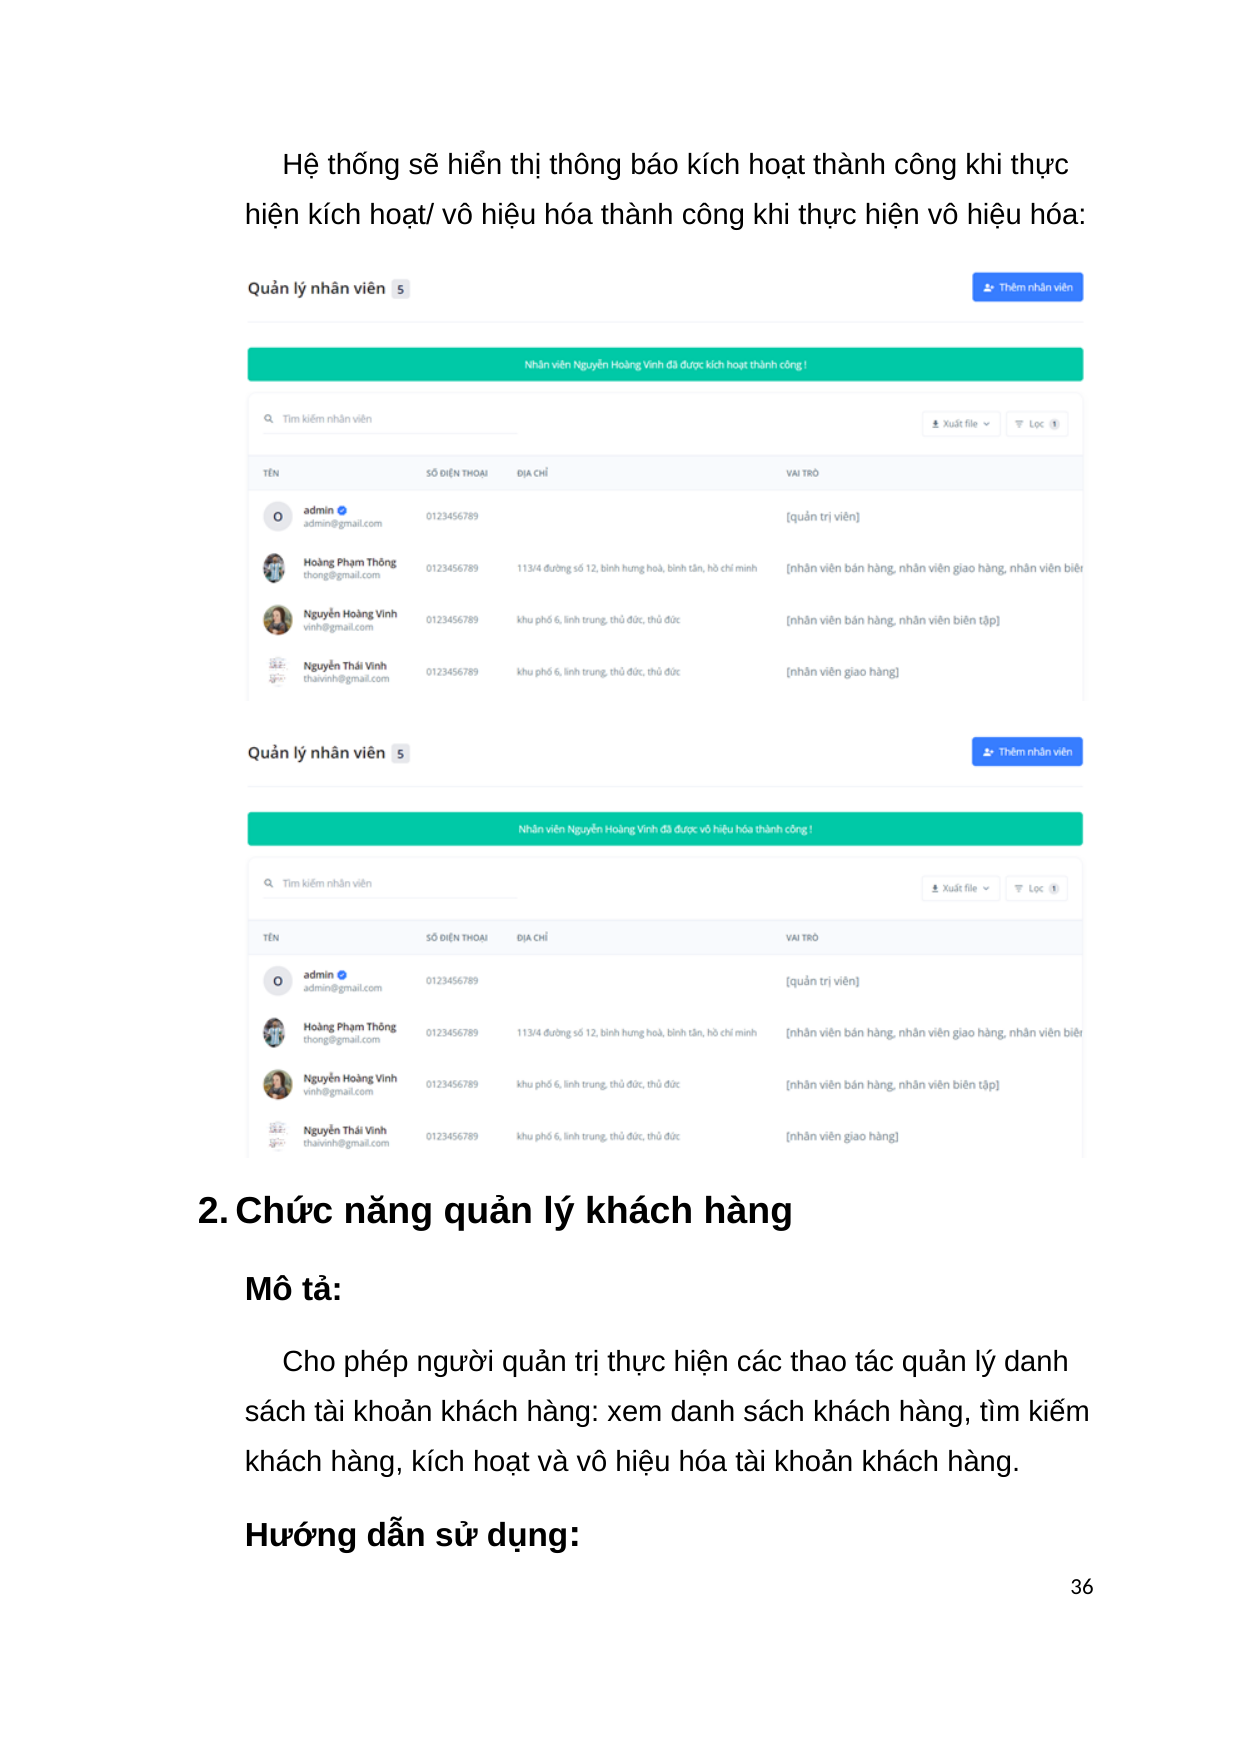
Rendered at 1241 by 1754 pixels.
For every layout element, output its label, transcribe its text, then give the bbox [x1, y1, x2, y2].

picture [244, 264, 1090, 701]
picture [244, 731, 1087, 1158]
text Cho phép người quản trị thực hiện các thao tác quản lý danh sách tài khoản khách hàng: xem danh sách khách hàng, tìm kiếm khách hàng, kích hoạt và vô hiệu hóa tài khoản khách hàng. [244, 1344, 1093, 1478]
text Hệ thống sẽ hiển thị thông báo kích hoạt thành công khi thực hiện kích hoạt/ vô hiệu hóa thành công khi thực hiện vô hiệu hóa: [244, 147, 1093, 231]
list Chức năng quản lý khách hàng [198, 1188, 1093, 1231]
text Mô tả: [244, 1269, 1093, 1308]
text Hướng dẫn sử dụng: [207, 1511, 1093, 1554]
